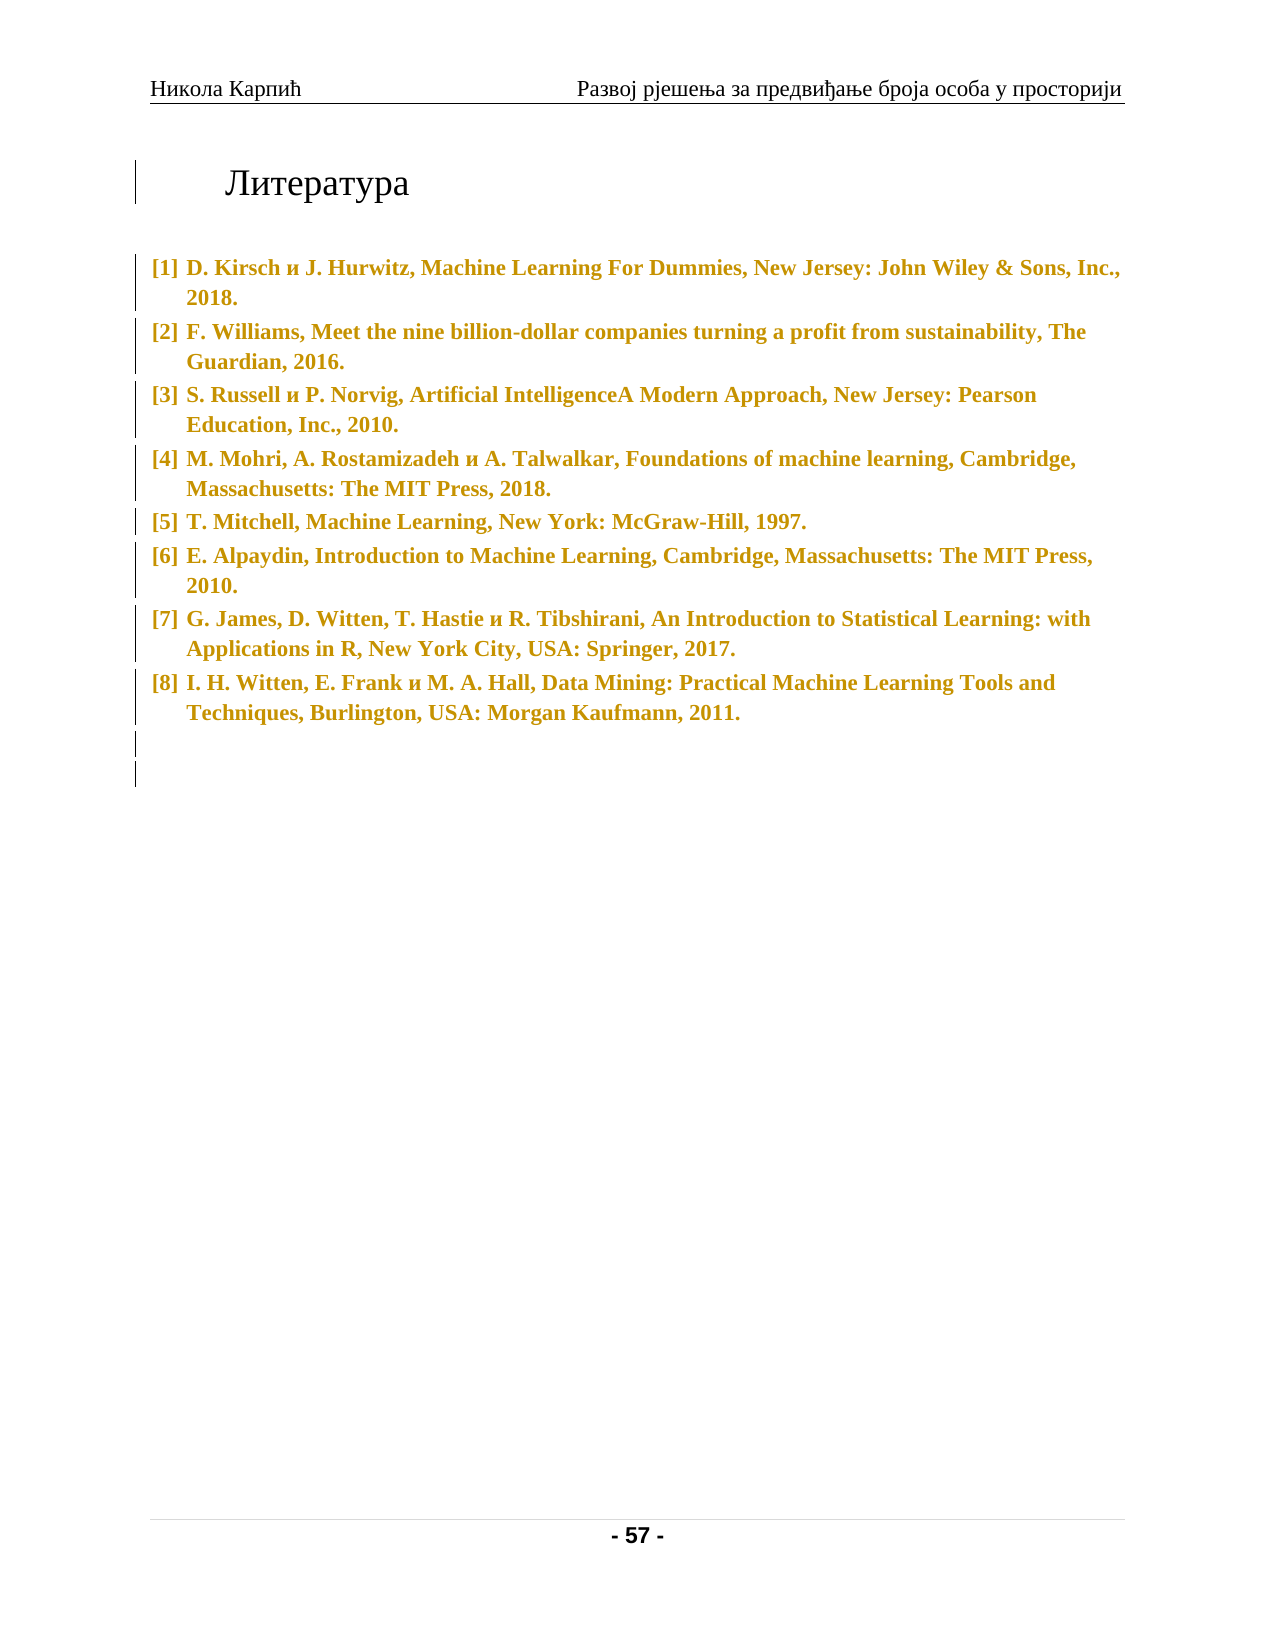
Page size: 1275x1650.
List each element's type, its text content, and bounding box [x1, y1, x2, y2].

subtitle Литература [225, 160, 1125, 203]
